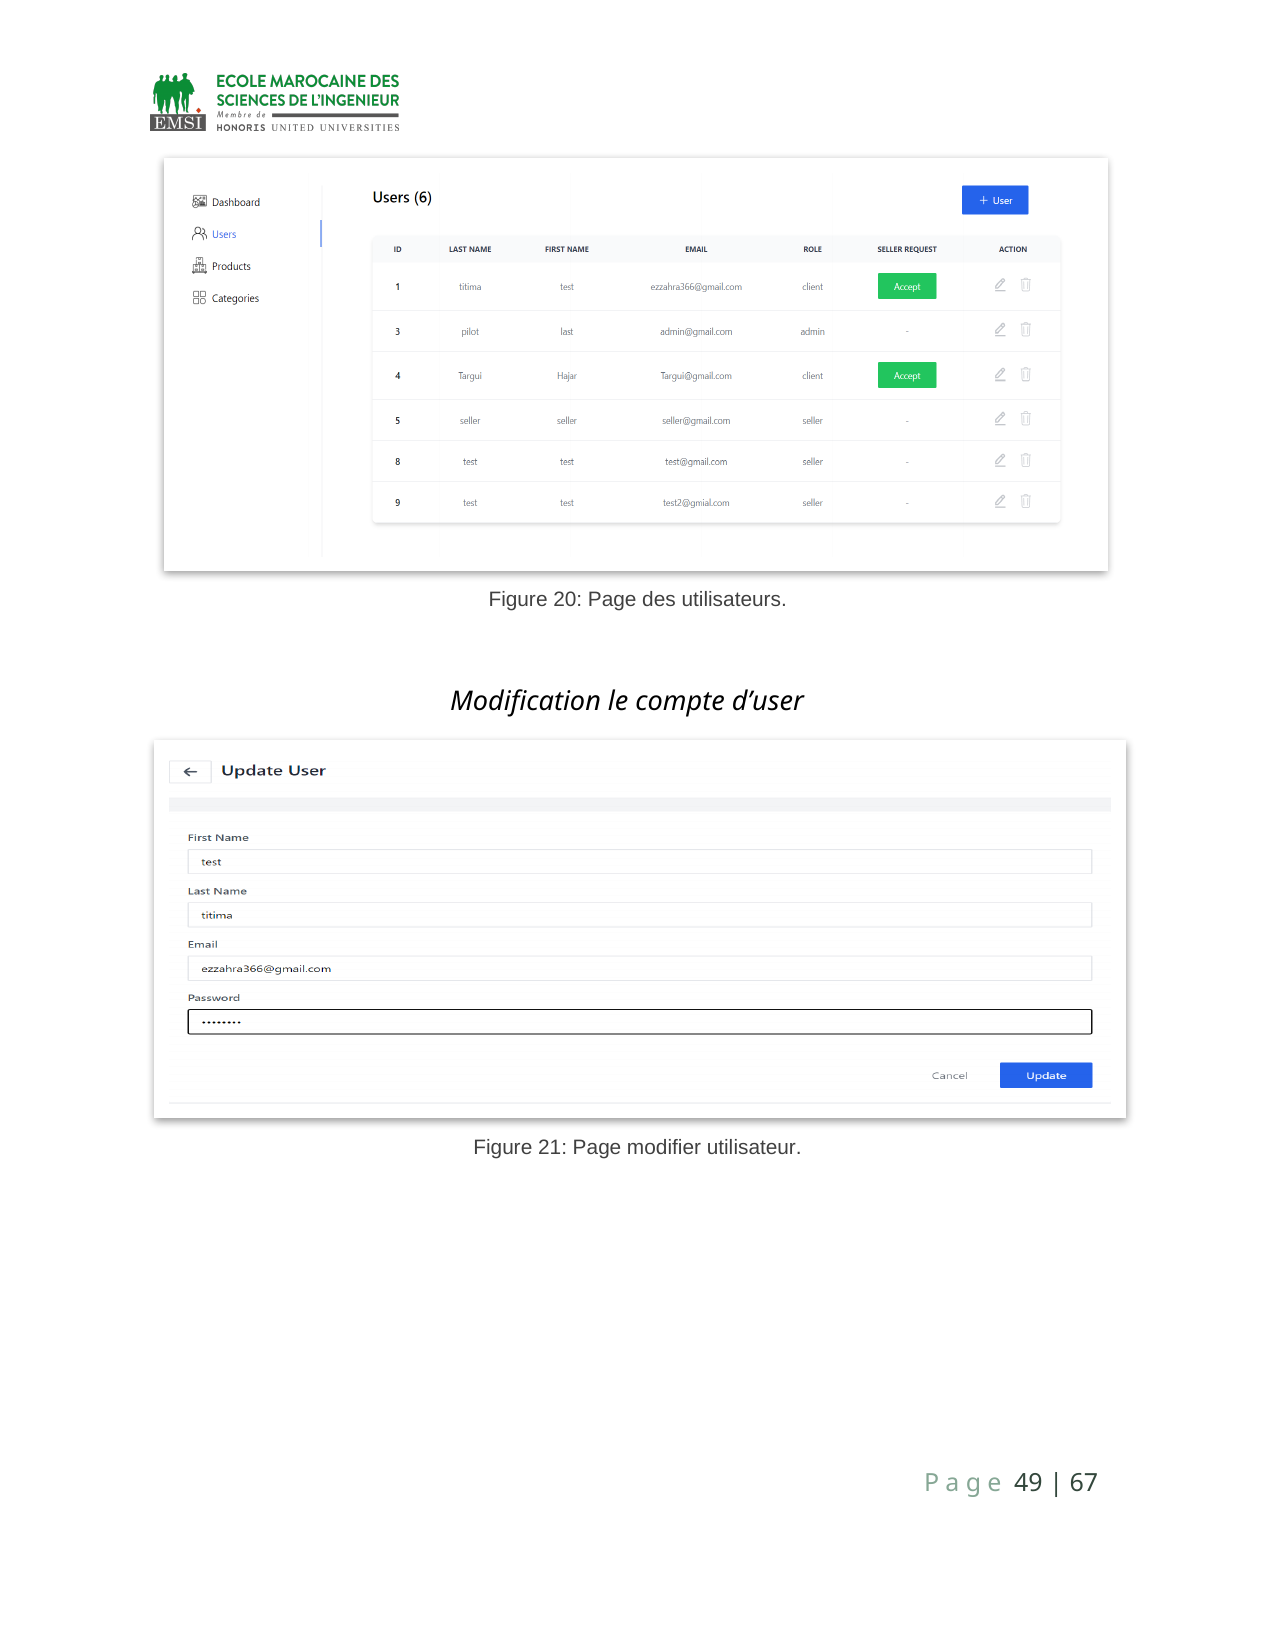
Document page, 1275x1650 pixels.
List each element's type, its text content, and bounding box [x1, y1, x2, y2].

picture [178, 173, 1093, 557]
text Figure 20: Page des utilisateurs. [150, 586, 1125, 610]
picture [150, 73, 399, 131]
text Figure 21: Page modifier utilisateur. [150, 1134, 1125, 1158]
subtitle Modification le compte d’user [375, 681, 1125, 718]
picture [169, 755, 1111, 1104]
